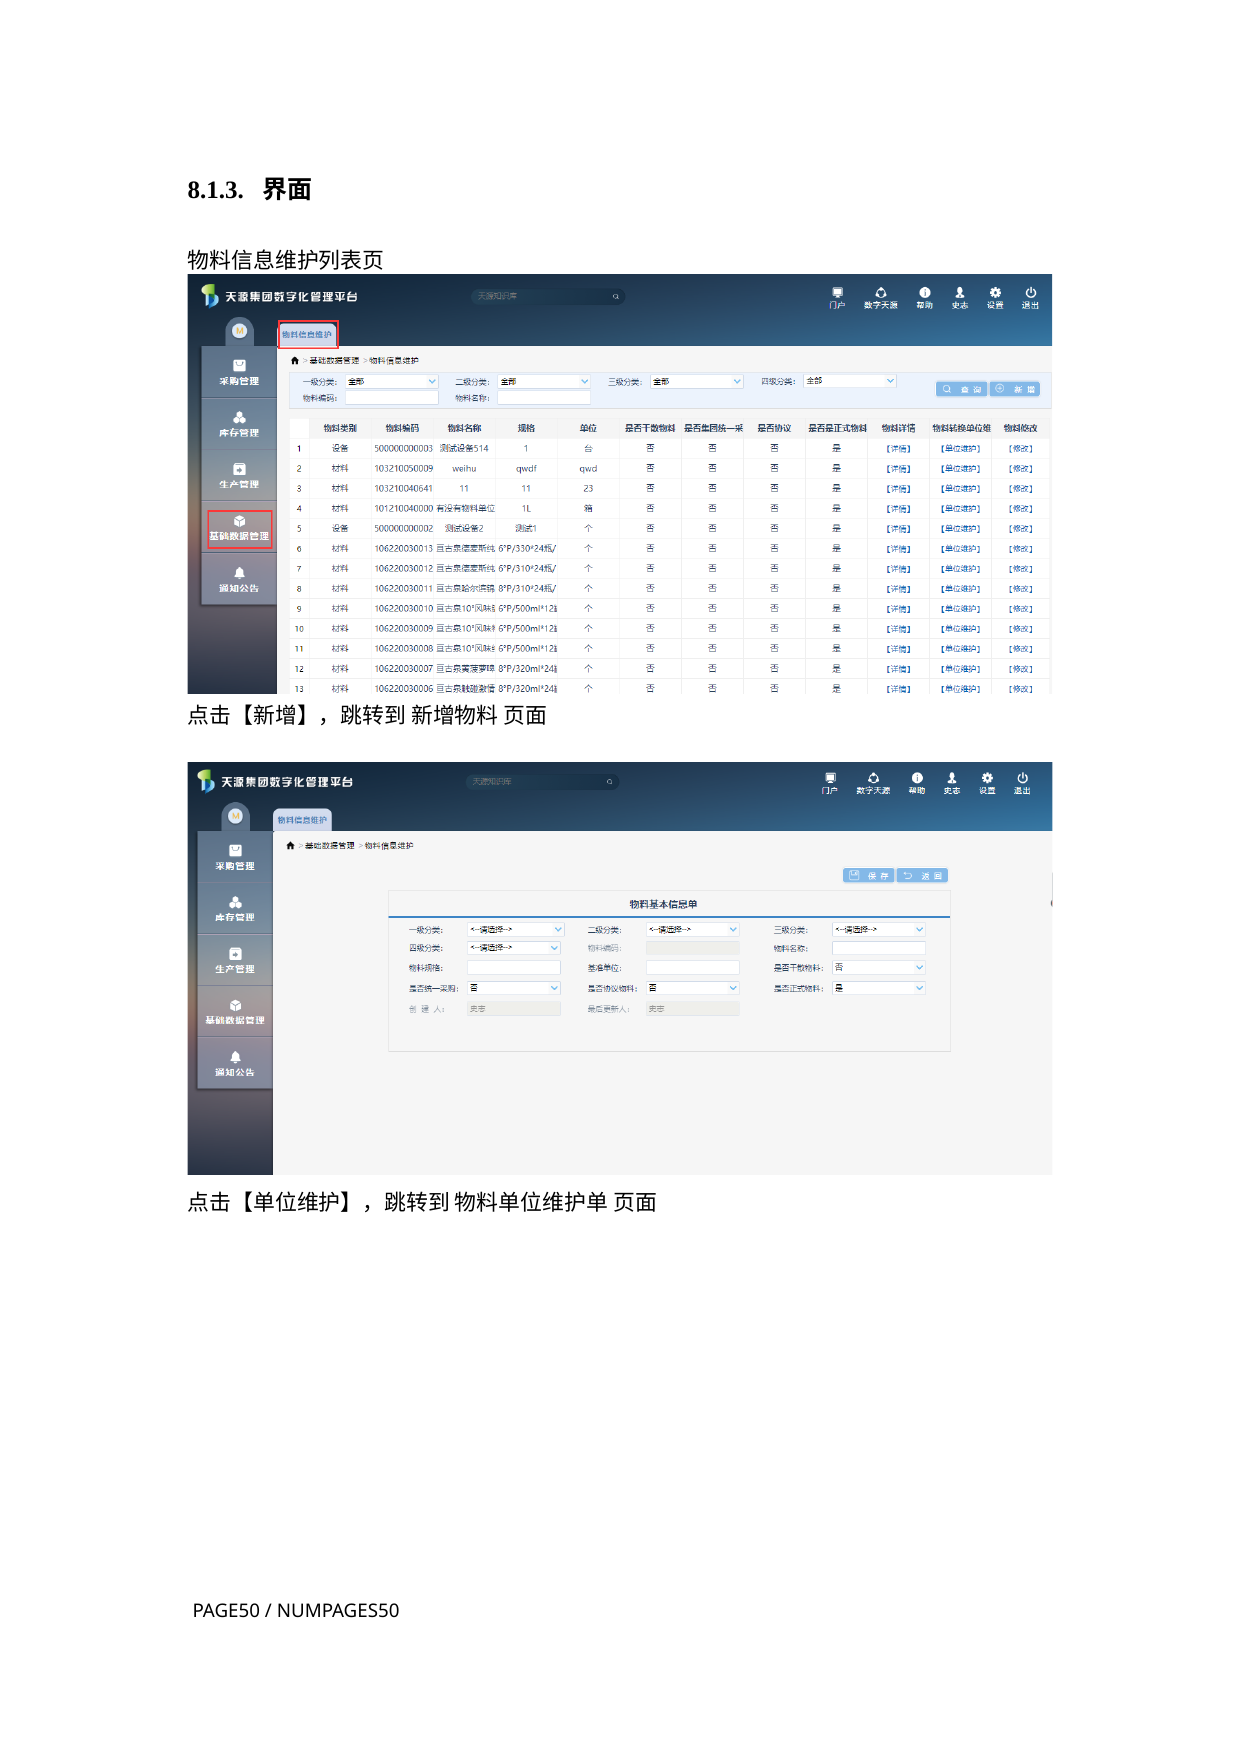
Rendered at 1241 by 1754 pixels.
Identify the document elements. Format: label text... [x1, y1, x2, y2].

text 物料信息维护列表页 [187, 242, 1053, 274]
text 点击【单位维护】，跳转到 物料单位维护单 页面 [187, 1185, 1053, 1217]
text 点击【新增】，跳转到 新增物料 页面 [187, 697, 1053, 730]
picture [187, 274, 1053, 694]
picture [187, 762, 1053, 1175]
subtitle 界面 [187, 156, 1053, 221]
